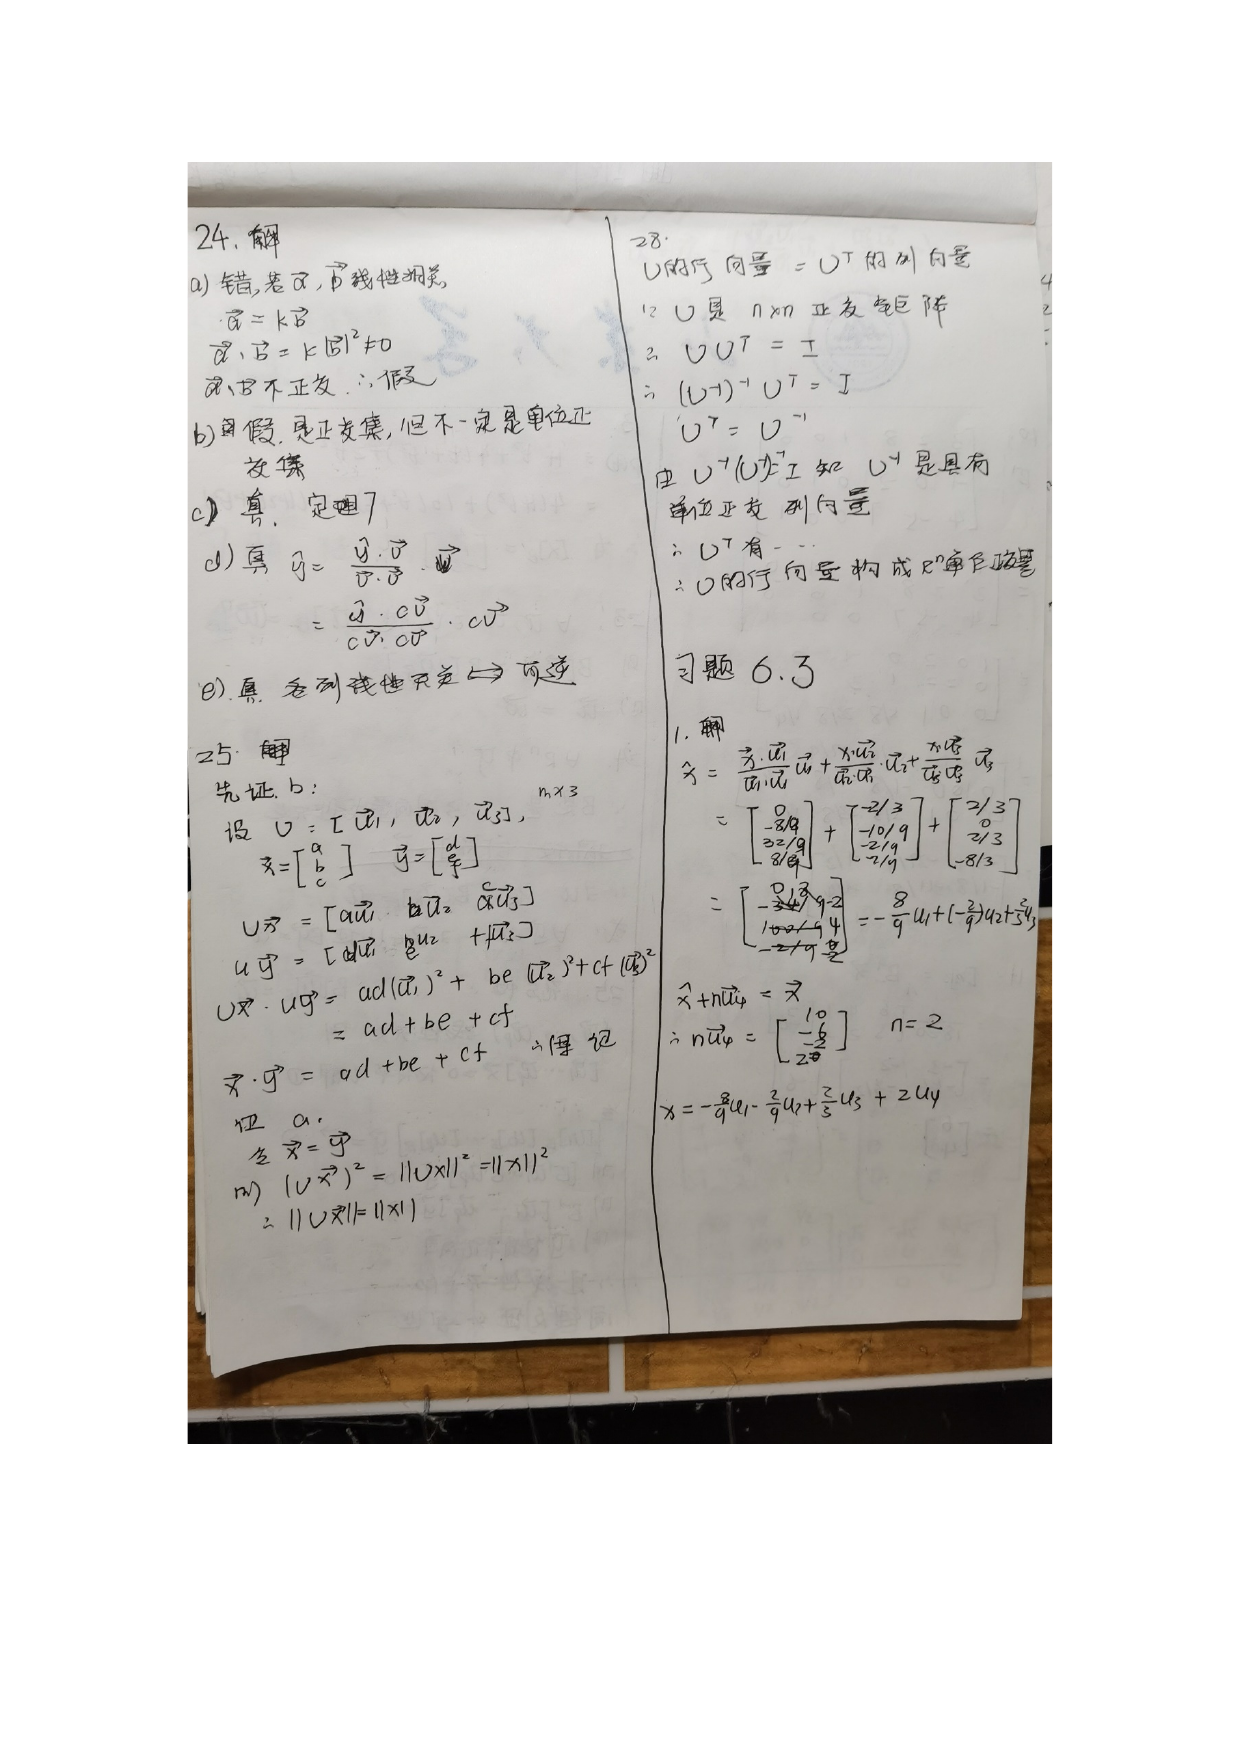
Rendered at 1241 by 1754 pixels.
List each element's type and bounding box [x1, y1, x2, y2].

picture [187, 162, 1053, 1444]
